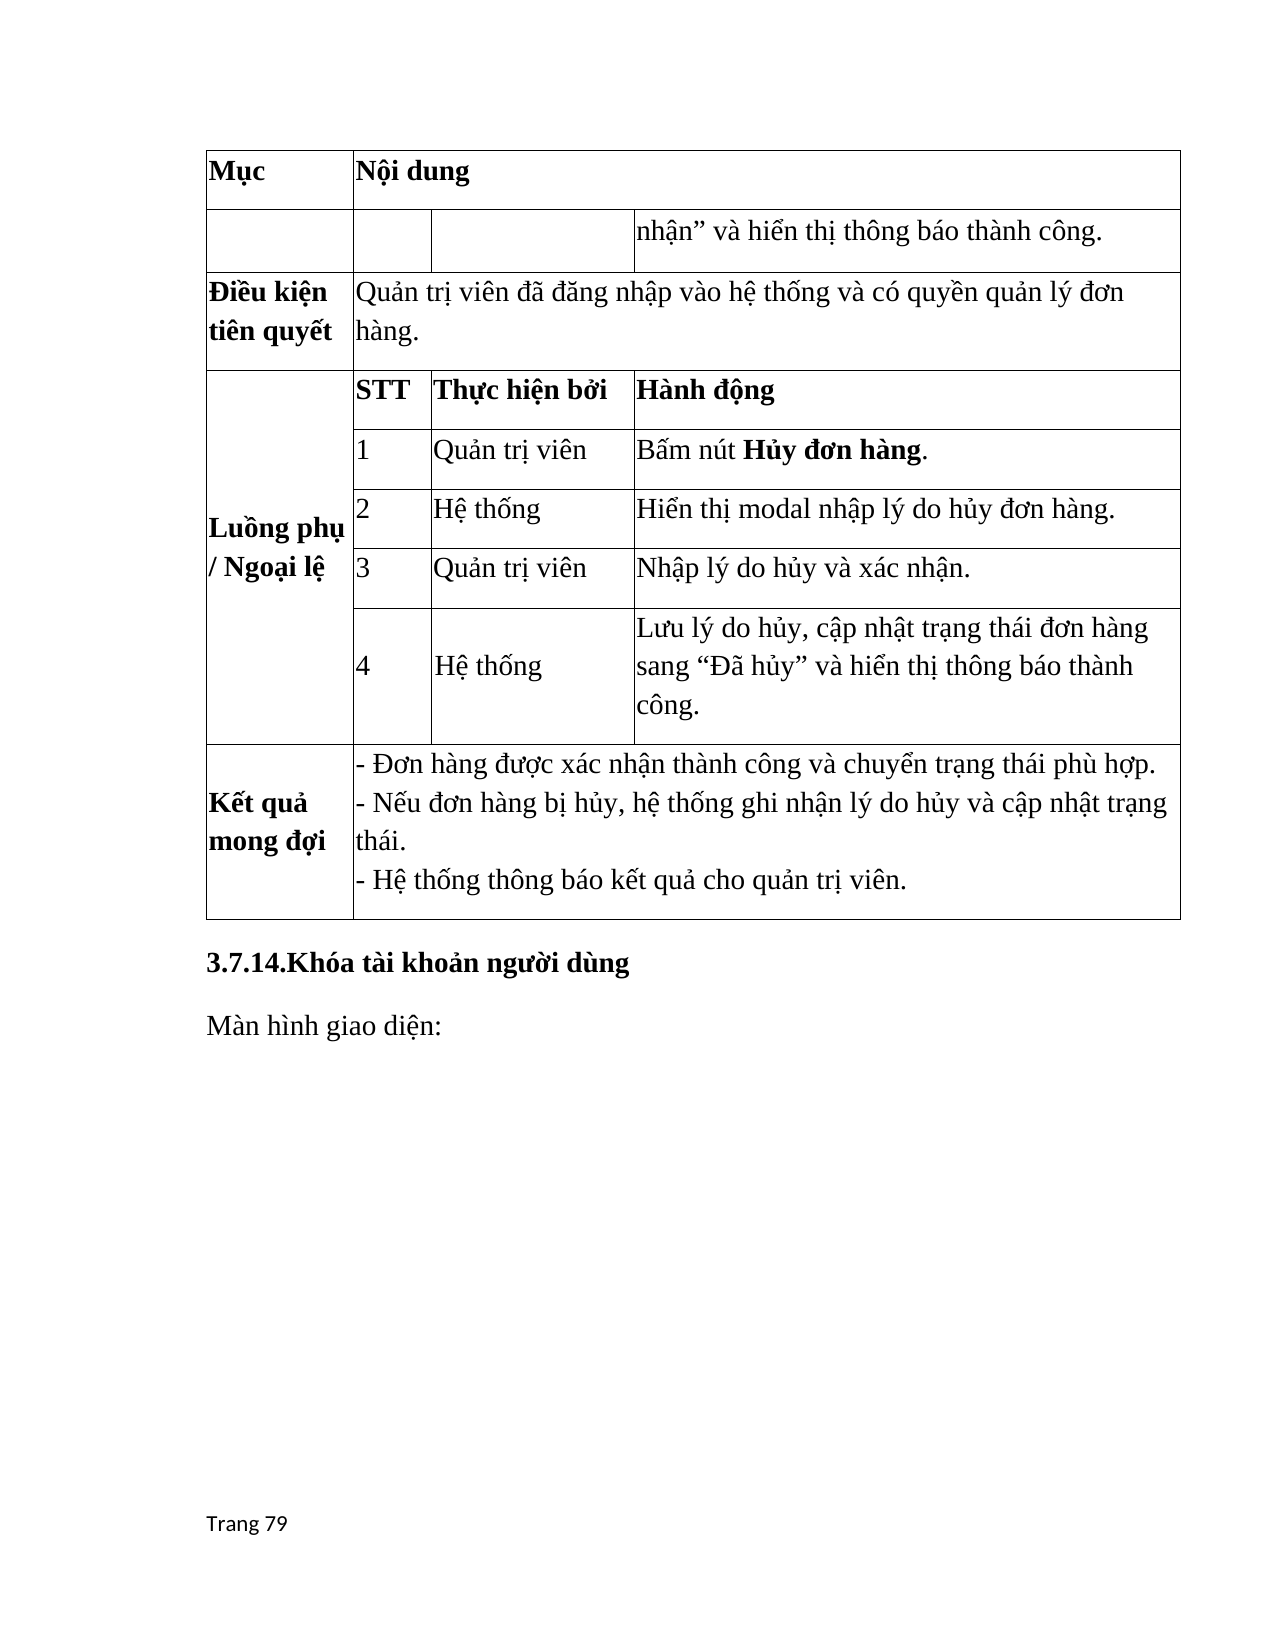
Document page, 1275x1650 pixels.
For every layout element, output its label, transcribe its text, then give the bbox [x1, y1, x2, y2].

table_cell Kết quả mong đợi [207, 745, 353, 919]
table_cell Quản trị viên [432, 549, 634, 607]
table_cell [432, 609, 634, 744]
table_cell [432, 210, 634, 272]
table_header Mục [207, 151, 353, 209]
table_cell Luồng phụ / Ngoại lệ [207, 371, 353, 744]
table_cell 3 [354, 549, 431, 607]
table_cell 2 [354, 490, 431, 548]
table_cell Hiển thị modal nhập lý do hủy đơn hàng. [635, 490, 1180, 548]
table_cell Lưu lý do hủy, cập nhật trạng thái đơn hàng sang “Đã hủy” và hiển thị thông báo thành công. [635, 609, 1180, 744]
table_cell Hệ thống [432, 490, 634, 548]
table_cell 4 [354, 609, 431, 744]
table_cell STT [354, 371, 431, 429]
table_cell Điều kiện tiên quyết [207, 273, 353, 370]
table_cell - Đơn hàng được xác nhận thành công và chuyển trạng thái phù hợp. - Nếu đơn hàng bị hủy, hệ thống ghi nhận lý do hủy và cập nhật trạng thái. - Hệ thống thông báo kết quả cho quản trị viên. [354, 745, 1180, 919]
table_cell 5 [354, 210, 431, 272]
table_cell Quản trị viên đã đăng nhập vào hệ thống và có quyền quản lý đơn hàng. [354, 273, 1180, 370]
text Màn hình giao diện: [206, 1008, 1187, 1042]
table_cell Nhập lý do hủy và xác nhận. [635, 549, 1180, 607]
table_cell Bấm nút Hủy đơn hàng. [635, 430, 1180, 489]
table_cell Hành động [635, 371, 1180, 429]
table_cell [635, 210, 1180, 272]
table_header Nội dung [354, 151, 1180, 209]
subtitle 3.7.14.Khóa tài khoản người dùng [206, 945, 1187, 978]
table_cell 1 [354, 430, 431, 489]
table_cell Thực hiện bởi [432, 371, 634, 429]
table_cell Quản trị viên [432, 430, 634, 489]
